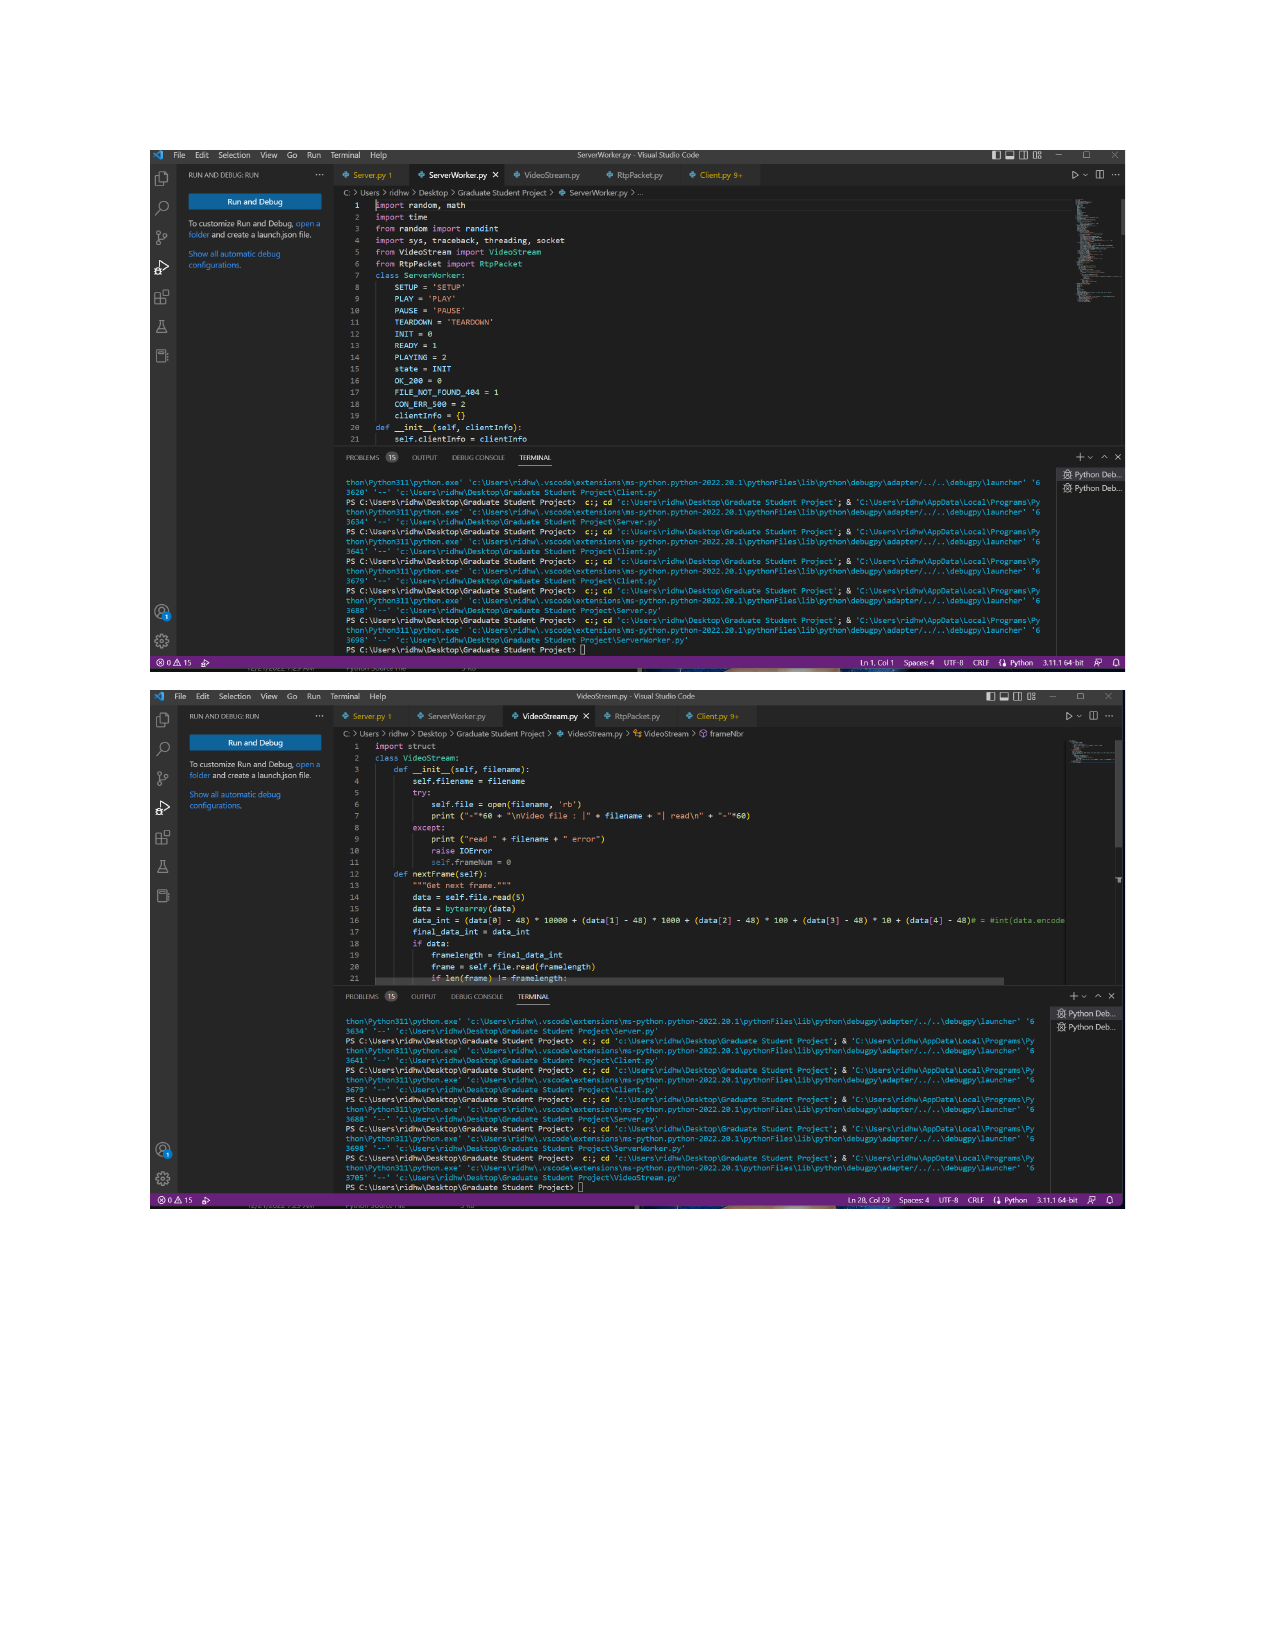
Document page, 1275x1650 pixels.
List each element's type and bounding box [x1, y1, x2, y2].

picture [150, 150, 1125, 672]
picture [150, 690, 1125, 1209]
